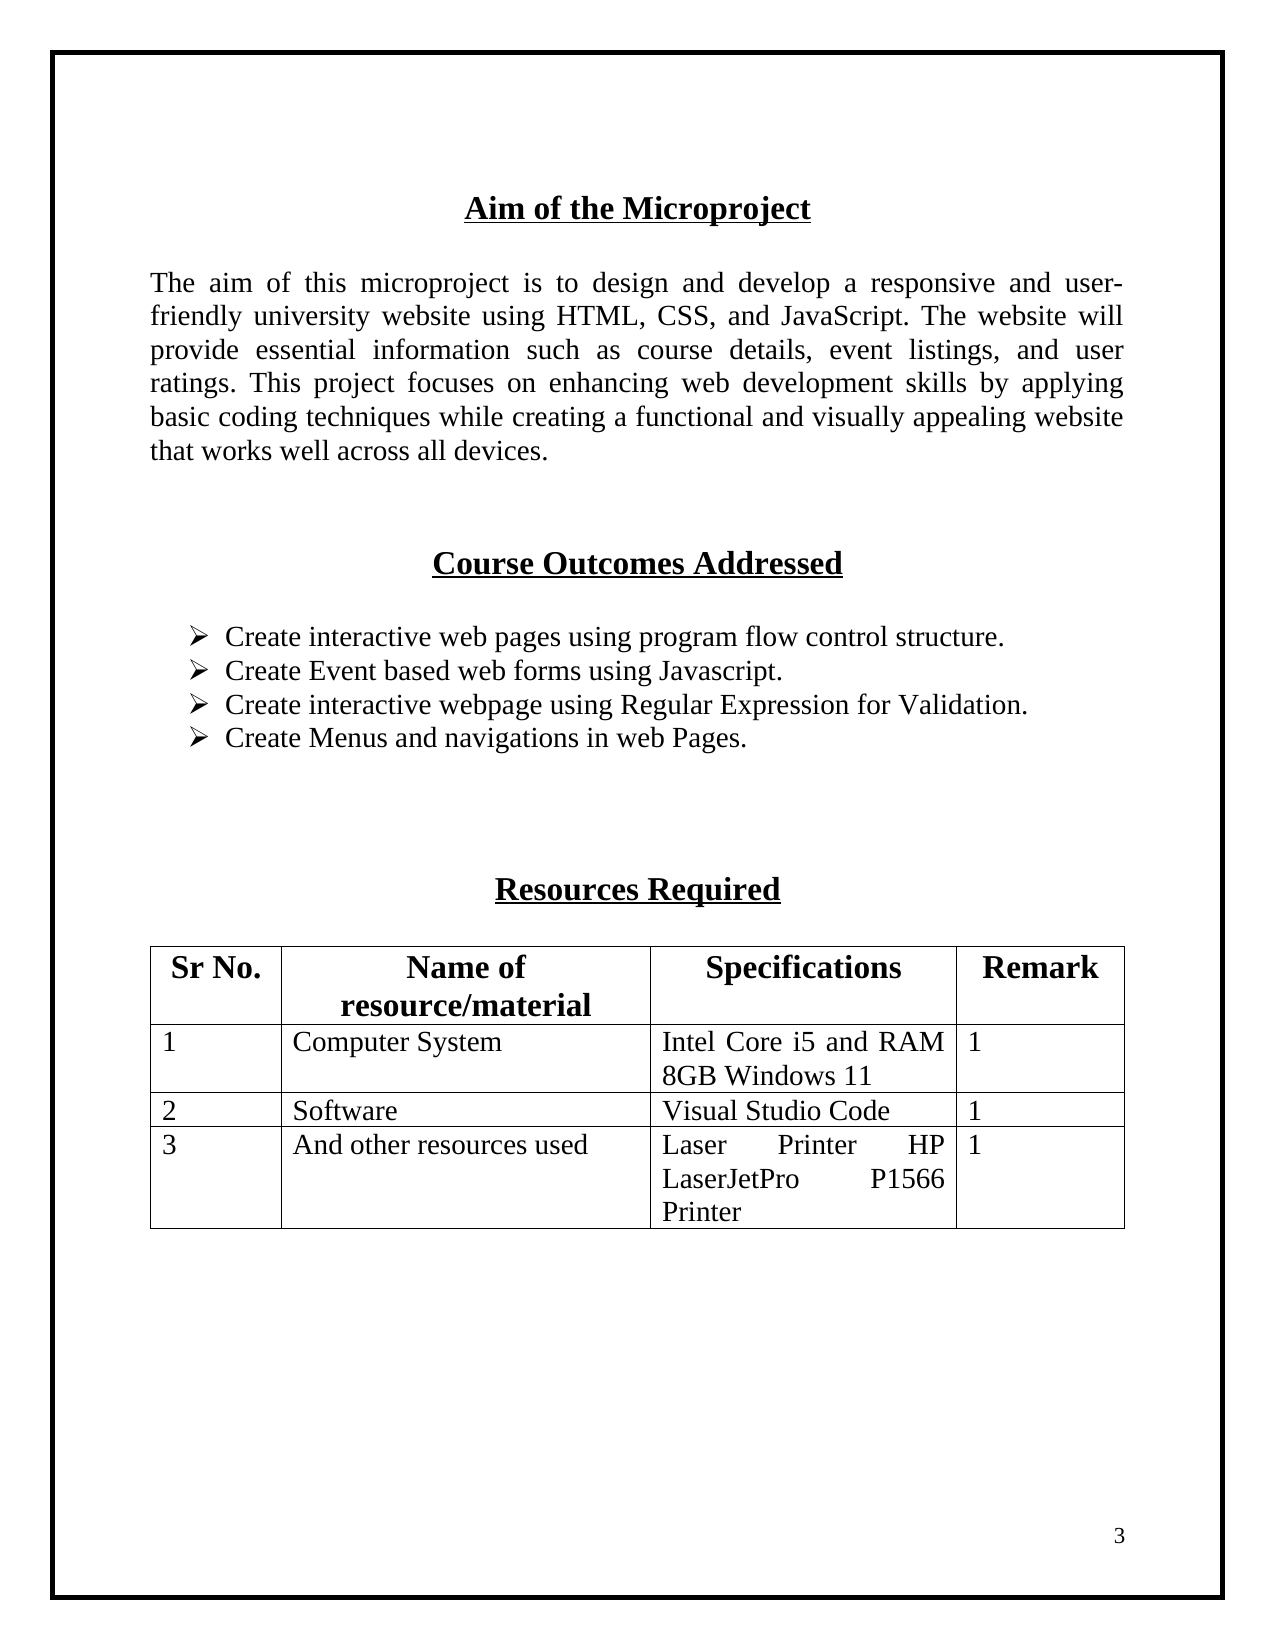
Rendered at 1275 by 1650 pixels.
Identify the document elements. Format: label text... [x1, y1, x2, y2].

text Course Outcomes Addressed [150, 543, 1125, 581]
table_cell Visual Studio Code [651, 1093, 956, 1126]
table_header Specifications [651, 947, 956, 1023]
list Create Event based web forms using Javascript. [187, 653, 1125, 687]
text Aim of the Microproject [150, 188, 1125, 227]
table_cell Software [282, 1093, 650, 1126]
table_cell 1 [957, 1093, 1124, 1126]
table_cell Laser Printer HP LaserJetPro P1566 Printer [651, 1127, 956, 1228]
list Create interactive web pages using program flow control structure. [187, 619, 1125, 653]
table_cell 1 [957, 1025, 1124, 1092]
text Resources Required [150, 869, 1125, 907]
table_header Remark [957, 947, 1124, 1023]
table_cell 1 [957, 1127, 1124, 1228]
list Create Menus and navigations in web Pages. [187, 721, 1125, 754]
text The aim of this microproject is to design and develop a responsive and user-friendly university website using HTML, CSS, and JavaScript. The website will provide essential information such as course details, event listings, and user ratings. This project focuses on enhancing web development skills by applying basic coding techniques while creating a functional and visually appealing website that works well across all devices. [150, 265, 1125, 466]
table_cell And other resources used [282, 1127, 650, 1228]
table_cell Intel Core i5 and RAM 8GB Windows 11 [651, 1025, 956, 1092]
table_cell 3 [151, 1127, 281, 1228]
table_header Name of resource/material [282, 947, 650, 1023]
table_cell 1 [151, 1025, 281, 1092]
table_cell Computer System [282, 1025, 650, 1092]
list Create interactive webpage using Regular Expression for Validation. [187, 687, 1125, 721]
table_header Sr No. [151, 947, 281, 1023]
table_cell 2 [151, 1093, 281, 1126]
